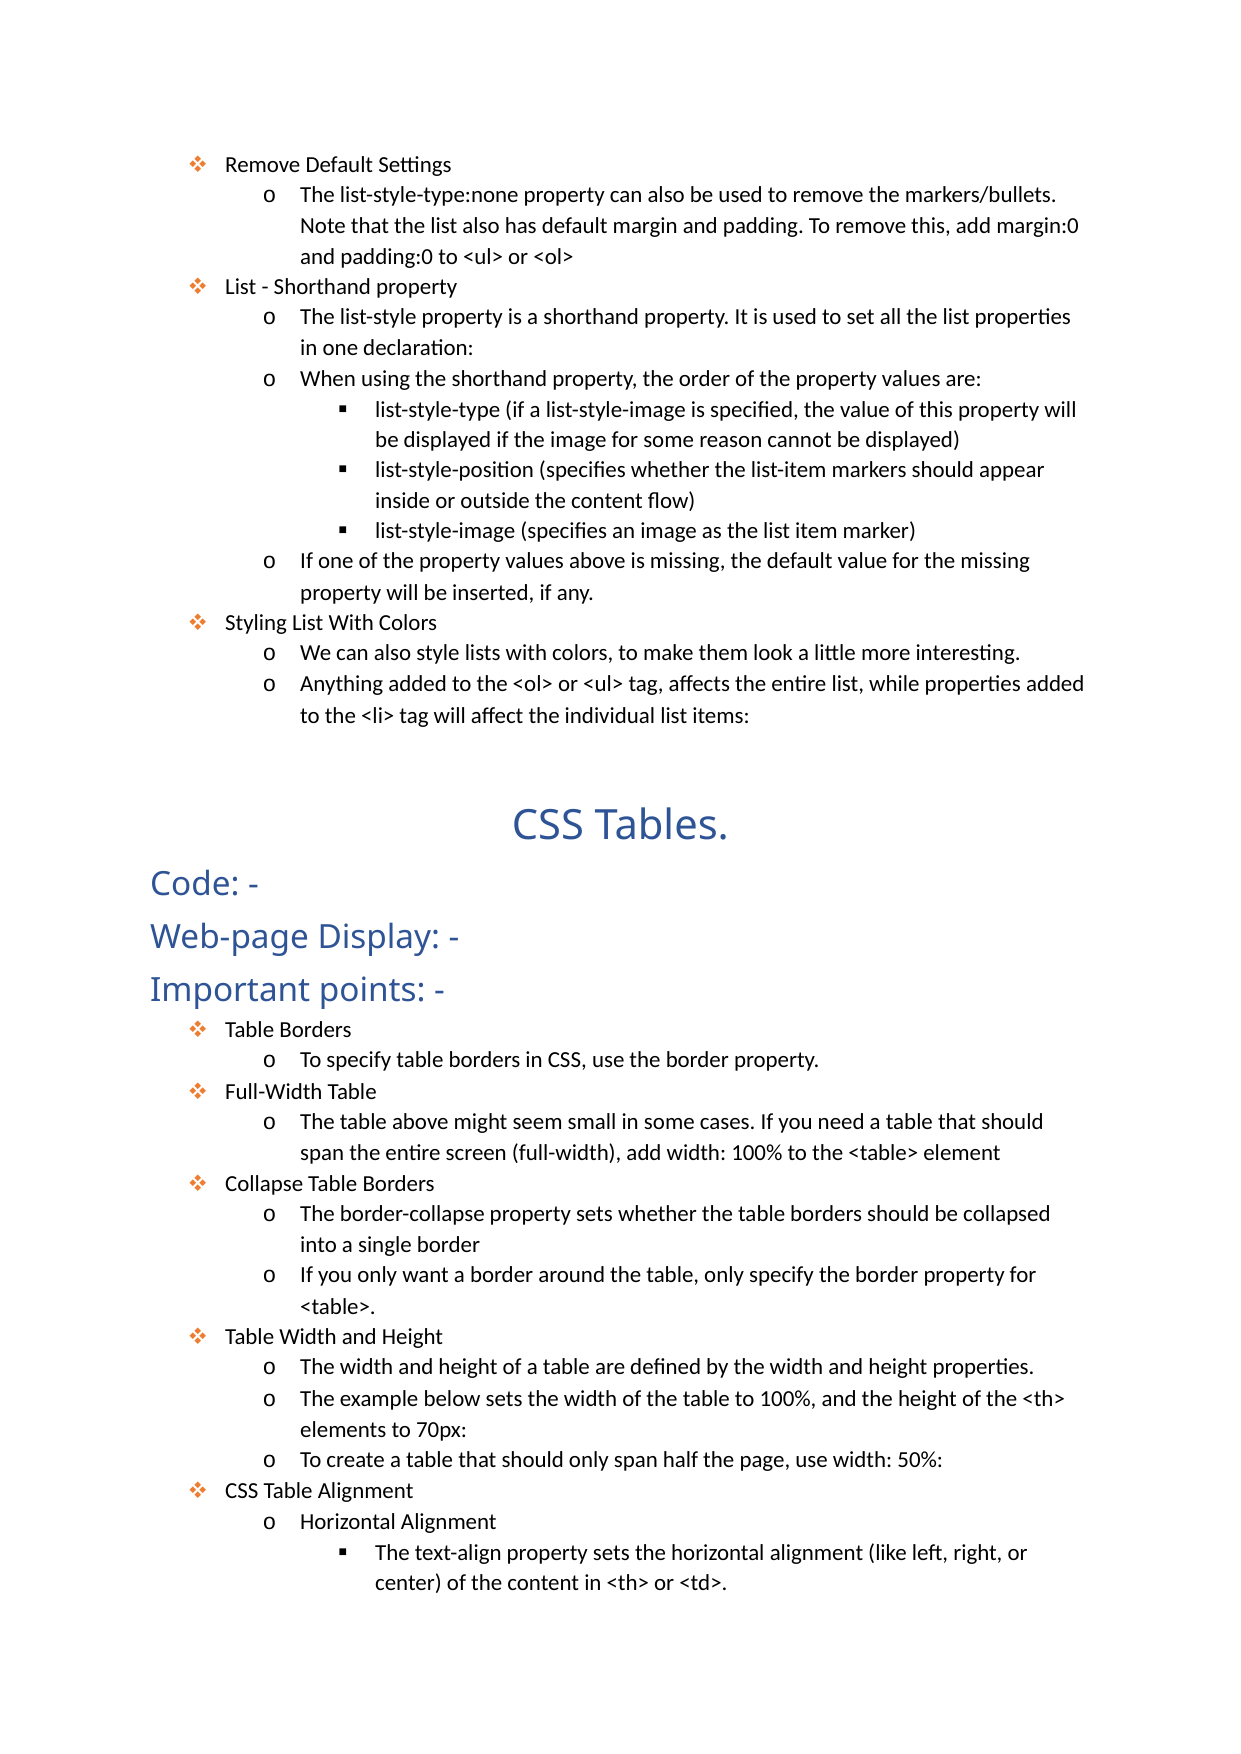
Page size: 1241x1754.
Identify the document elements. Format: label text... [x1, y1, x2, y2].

list Table Borders [187, 1015, 1090, 1043]
text Web-page Display: - [150, 913, 1090, 958]
list The list-style property is a shorthand property. It is used to set all the list properties in one declaration: [262, 302, 1090, 362]
text Code: - [150, 860, 1090, 905]
list To specify table borders in CSS, use the border property. [262, 1045, 1090, 1074]
list Anything added to the <ol> or <ul> tag, affects the entire list, while properties added to the <li> tag will affect the individual list items: [262, 669, 1090, 729]
list List - Shorthand property [187, 272, 1090, 300]
list Table Width and Height [187, 1322, 1090, 1350]
list The border-collapse property sets whether the table borders should be collapsed into a single border [262, 1199, 1090, 1258]
list list-style-image (specifies an image as the list item marker) [337, 516, 1090, 544]
list If one of the property values above is missing, the default value for the missing property will be inserted, if any. [262, 546, 1090, 606]
text CSS Tables. [150, 794, 1090, 851]
list list-style-position (specifies whether the list-item markers should appear inside or outside the content flow) [337, 456, 1090, 514]
list The list-style-type:none property can also be used to remove the markers/bullets. Note that the list also has default margin and padding. To remove this, add margin:0 and padding:0 to <ul> or <ol> [262, 180, 1090, 270]
list Styling List With Colors [187, 608, 1090, 636]
text Important points: - [150, 966, 1090, 1012]
list The text-align property sets the horizontal alignment (like left, right, or center) of the content in <th> or <td>. [337, 1538, 1090, 1597]
list list-style-type (if a list-style-image is specified, the value of this property will be displayed if the image for some reason cannot be displayed) [337, 395, 1090, 453]
list CSS Table Alignment [187, 1477, 1090, 1505]
list To create a table that should only span half the page, use width: 50%: [262, 1445, 1090, 1474]
list If you only want a border around the table, only specify the border property for <table>. [262, 1260, 1090, 1320]
list Remove Default Settings [187, 150, 1090, 178]
list Horizontal Alignment [262, 1507, 1090, 1536]
list The example below sets the width of the table to 100%, and the height of the <th> elements to 70px: [262, 1384, 1090, 1443]
list Full-Width Table [187, 1077, 1090, 1105]
list We can also style lists with colors, to make them look a little more interesting. [262, 638, 1090, 667]
list Collapse Table Borders [187, 1169, 1090, 1197]
list The table above might seem small in some cases. If you need a table that should span the entire screen (full-width), add width: 100% to the <table> element [262, 1107, 1090, 1166]
list When using the shorthand property, the order of the property values are: [262, 364, 1090, 393]
list The width and height of a table are defined by the width and height properties. [262, 1352, 1090, 1381]
